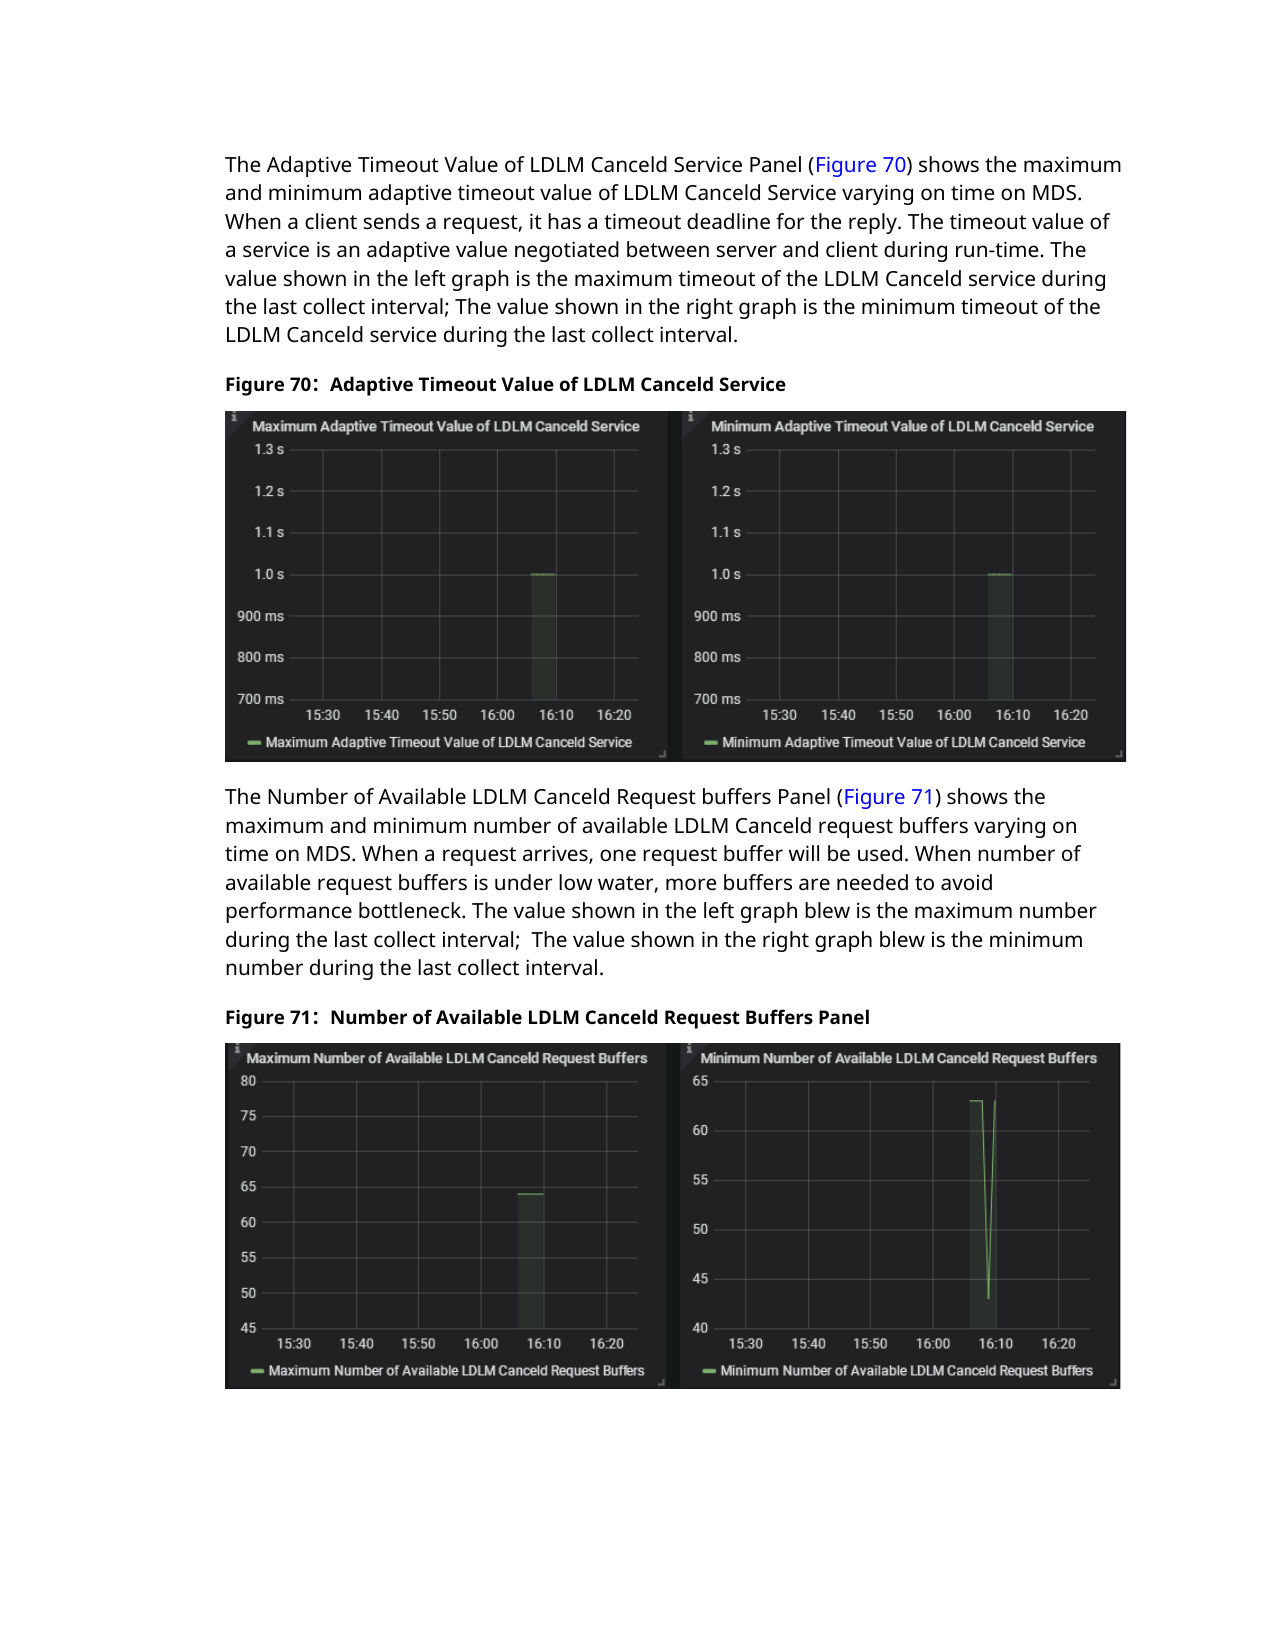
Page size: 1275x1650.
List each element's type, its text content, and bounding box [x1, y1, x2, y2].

text Figure 70：Adaptive Timeout Value of LDLM Canceld Service [225, 370, 1125, 397]
picture [225, 1043, 1121, 1389]
picture [225, 411, 1127, 762]
text Figure 71：Number of Available LDLM Canceld Request Buffers Panel [225, 1002, 1125, 1029]
text The Adaptive Timeout Value of LDLM Canceld Service Panel (Figure 70) shows the maximum and minimum adaptive timeout value of LDLM Canceld Service varying on time on MDS. When a client sends a request, it has a timeout deadline for the reply. The timeout value of a service is an adaptive value negotiated between server and client during run-time. The value shown in the left graph is the maximum timeout of the LDLM Canceld service during the last collect interval; The value shown in the right graph is the minimum timeout of the LDLM Canceld service during the last collect interval. [225, 150, 1125, 349]
text The Number of Available LDLM Canceld Request buffers Panel (Figure 71) shows the maximum and minimum number of available LDLM Canceld request buffers varying on time on MDS. When a request arrives, one request buffer will be used. When number of available request buffers is under low water, more buffers are needed to avoid performance bottleneck. The value shown in the left graph blew is the maximum number during the last collect interval; The value shown in the right graph blew is the minimum number during the last collect interval. [225, 782, 1125, 982]
